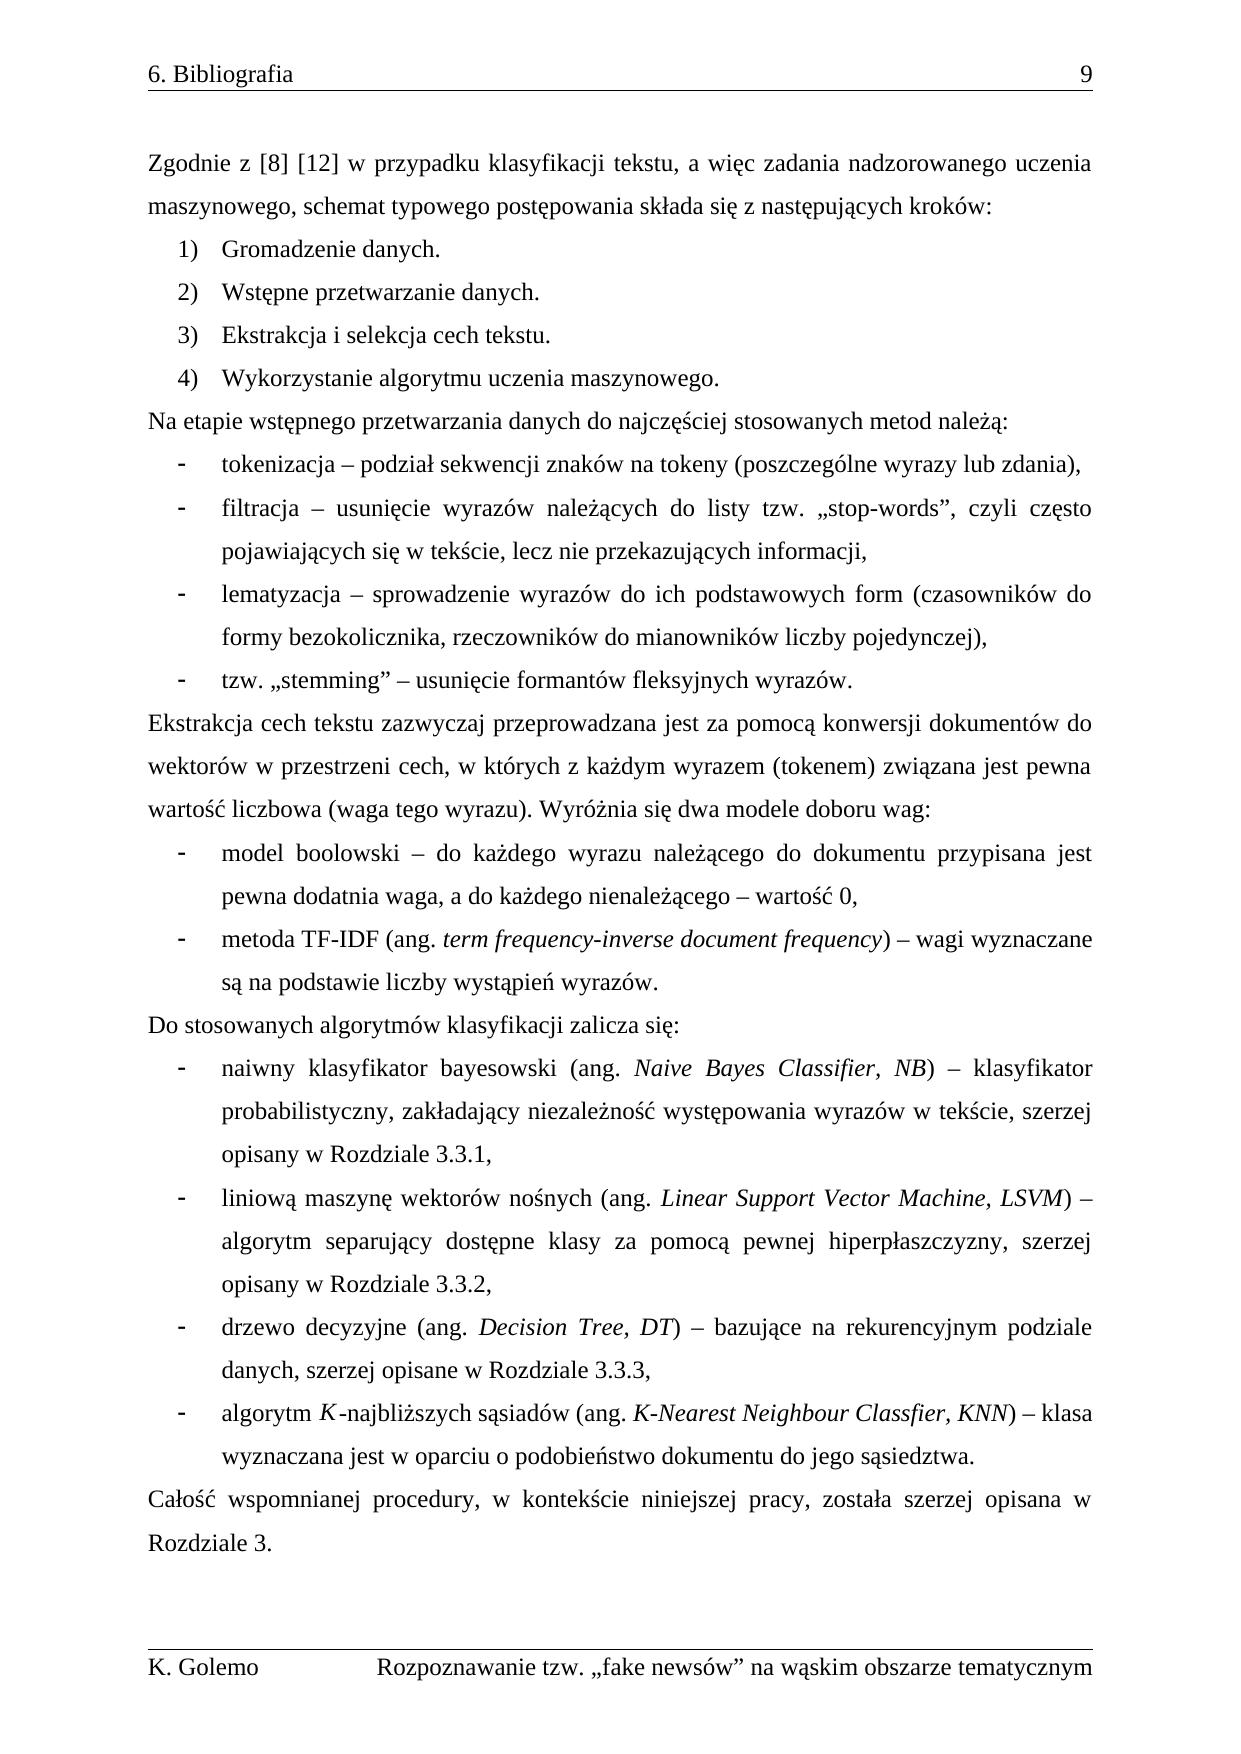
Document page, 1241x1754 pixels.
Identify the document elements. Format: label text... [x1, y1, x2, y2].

list liniową maszynę wektorów nośnych (ang. Linear Support Vector Machine, LSVM) –algorytm separujący dostępne klasy za pomocą pewnej hiperpłaszczyzny, szerzej opisany w Rozdziale 3.3.2, [177, 1183, 1093, 1298]
list metoda TF-IDF (ang. term frequency-inverse document frequency) – wagi wyznaczane są na podstawie liczby wystąpień wyrazów. [177, 924, 1093, 996]
list Wstępne przetwarzanie danych. [177, 277, 1093, 306]
list filtracja – usunięcie wyrazów należących do listy tzw. „stop-words”, czyli często pojawiających się w tekście, lecz nie przekazujących informacji, [177, 493, 1093, 564]
list drzewo decyzyjne (ang. Decision Tree, DT) – bazujące na rekurencyjnym podziale danych, szerzej opisane w Rozdziale 3.3.3, [177, 1312, 1093, 1384]
list algorytm -najbliższych sąsiadów (ang. K-Nearest Neighbour Classfier, KNN) – klasa wyznaczana jest w oparciu o podobieństwo dokumentu do jego sąsiedztwa. [177, 1398, 1093, 1470]
text Zgodnie z w przypadku klasyfikacji tekstu, a więc zadania nadzorowanego uczenia maszynowego, schemat typowego postępowania składa się z następujących kroków: [148, 148, 1093, 219]
list Ekstrakcja i selekcja cech tekstu. [177, 320, 1093, 349]
list Gromadzenie danych. [177, 234, 1093, 263]
list model boolowski – do każdego wyrazu należącego do dokumentu przypisana jest pewna dodatnia waga, a do każdego nienależącego – wartość 0, [177, 838, 1093, 909]
text Całość wspomnianej procedury, w kontekście niniejszej pracy, została szerzej opisana w Rozdziale 3. [148, 1484, 1093, 1556]
list tokenizacja – podział sekwencji znaków na tokeny (poszczególne wyrazy lub zdania), [177, 449, 1093, 478]
list lematyzacja – sprowadzenie wyrazów do ich podstawowych form (czasowników do formy bezokolicznika, rzeczowników do mianowników liczby pojedynczej), [177, 579, 1093, 651]
text Na etapie wstępnego przetwarzania danych do najczęściej stosowanych metod należą: [148, 406, 1093, 435]
text Do stosowanych algorytmów klasyfikacji zalicza się: [148, 1010, 1093, 1039]
list Wykorzystanie algorytmu uczenia maszynowego. [177, 363, 1093, 392]
list tzw. „stemming” – usunięcie formantów fleksyjnych wyrazów. [177, 665, 1093, 694]
list naiwny klasyfikator bayesowski (ang. Naive Bayes Classifier, NB) – klasyfikator probabilistyczny, zakładający niezależność występowania wyrazów w tekście, szerzej opisany w Rozdziale 3.3.1, [177, 1053, 1093, 1168]
text Ekstrakcja cech tekstu zazwyczaj przeprowadzana jest za pomocą konwersji dokumentów do wektorów w przestrzeni cech, w których z każdym wyrazem (tokenem) związana jest pewna wartość liczbowa (waga tego wyrazu). Wyróżnia się dwa modele doboru wag: [148, 708, 1093, 823]
